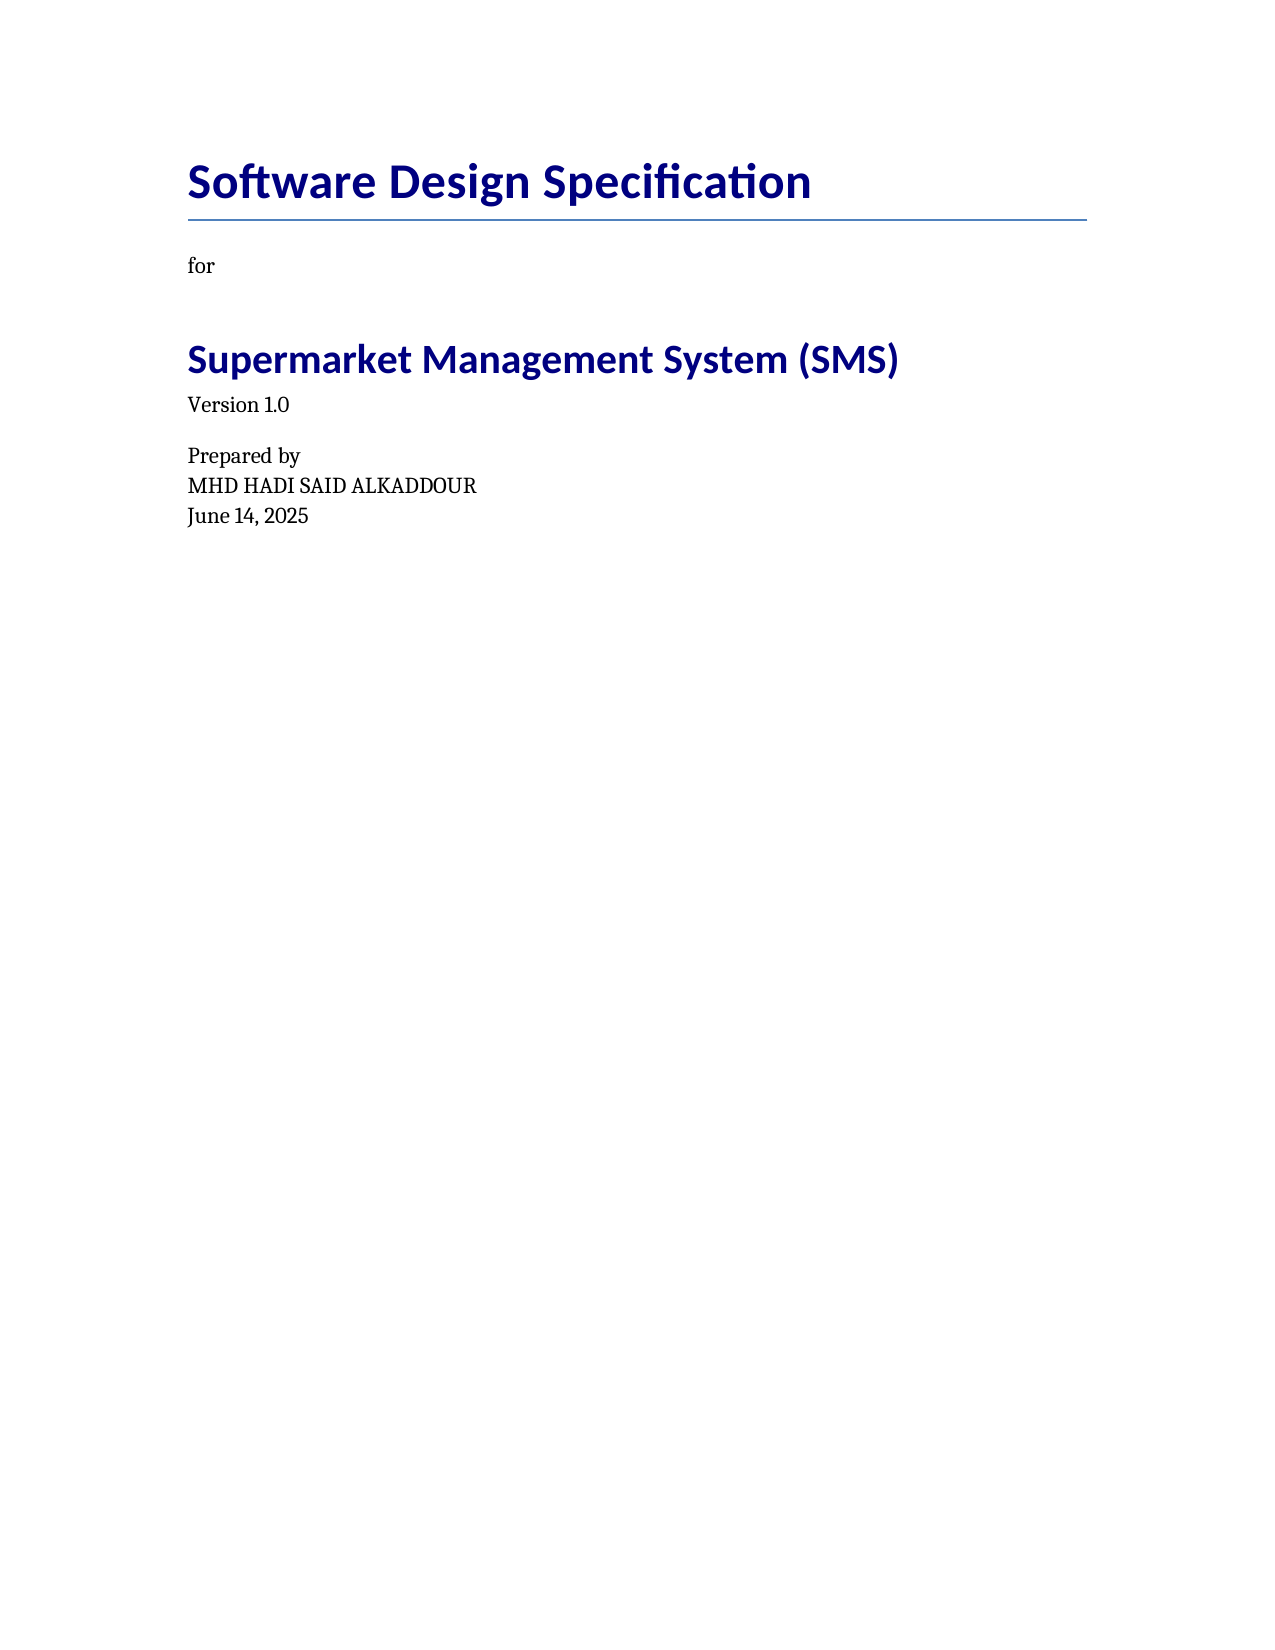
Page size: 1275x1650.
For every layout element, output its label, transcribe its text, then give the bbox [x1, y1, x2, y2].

text Prepared by MHD HADI SAID ALKADDOUR June 14, 2025 [187, 442, 1087, 529]
text Version 1.0 [187, 391, 1087, 418]
title Software Design Specification [187, 150, 1087, 221]
subtitle Supermarket Management System (SMS) [187, 333, 1087, 384]
text for [187, 253, 1087, 279]
